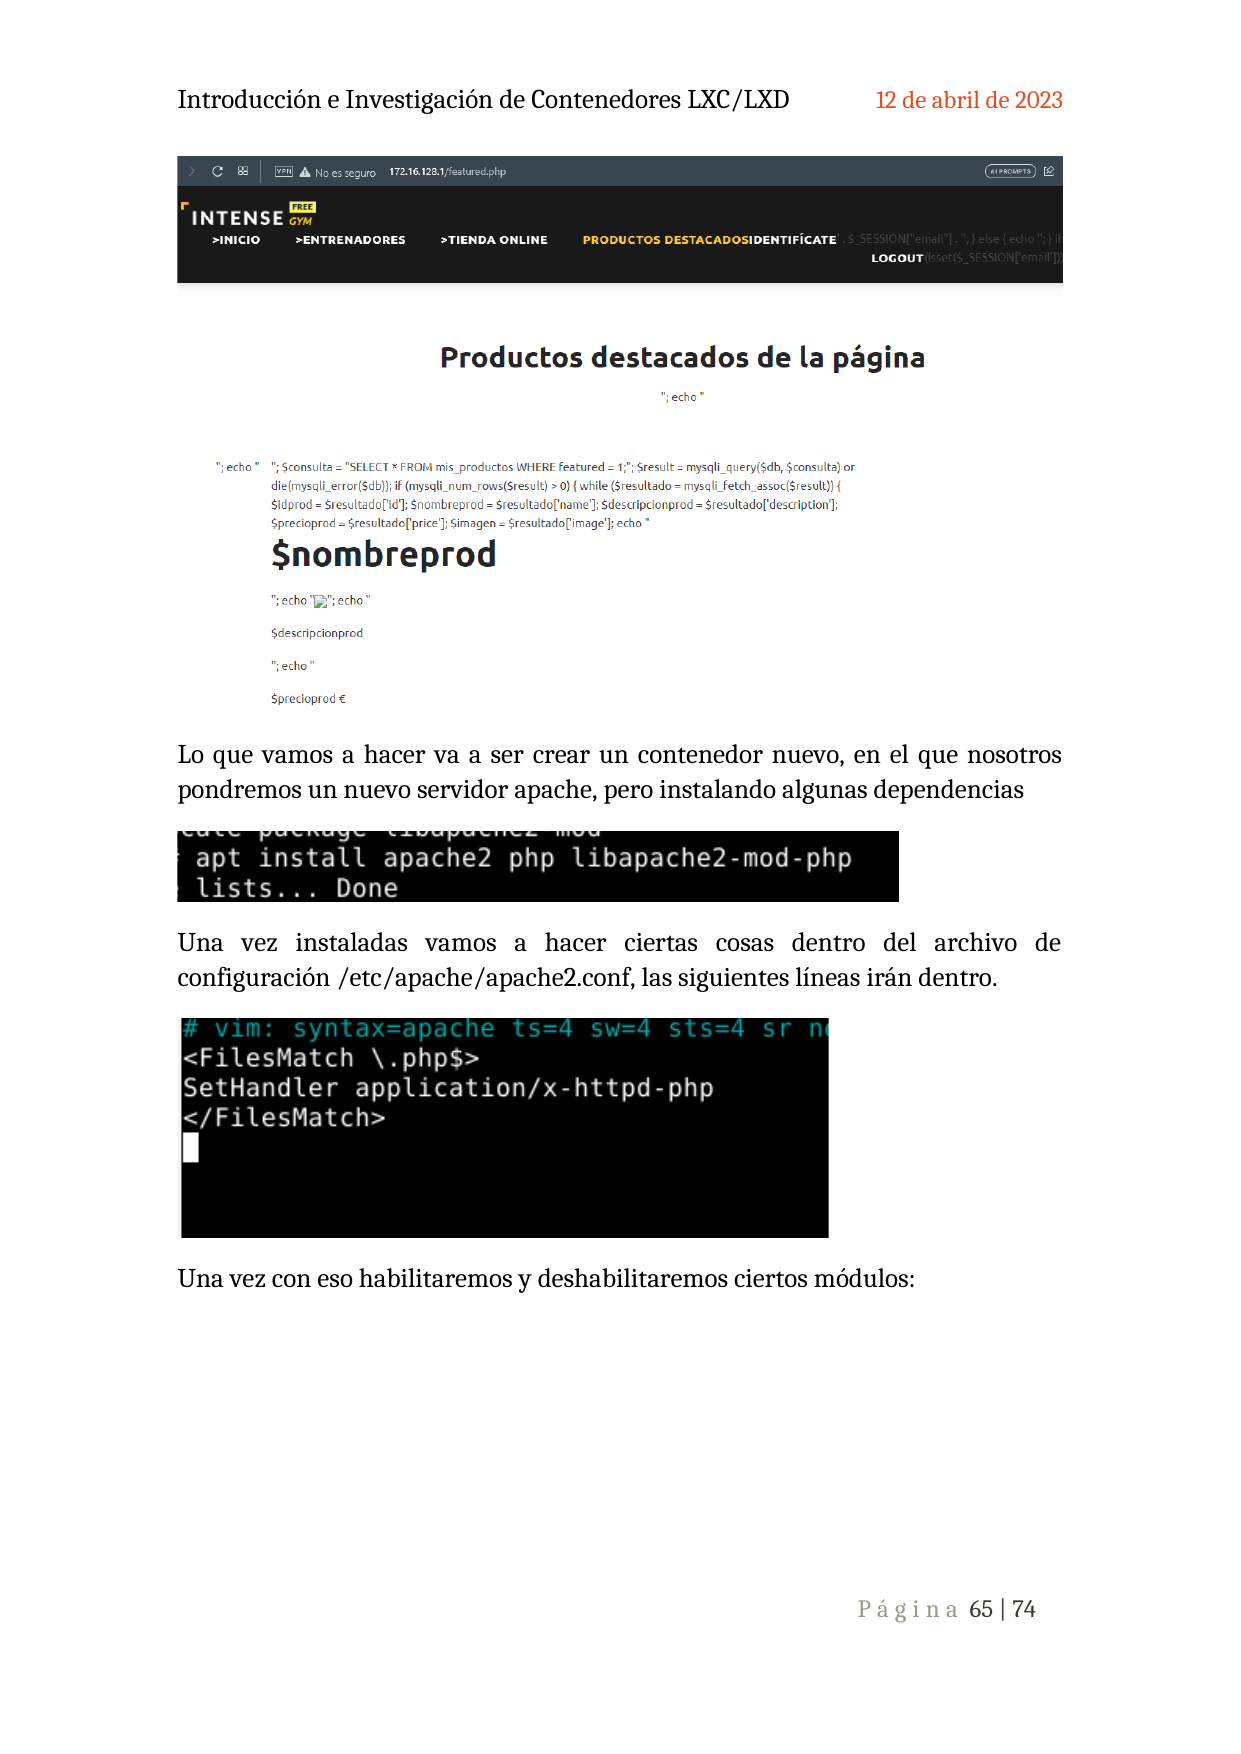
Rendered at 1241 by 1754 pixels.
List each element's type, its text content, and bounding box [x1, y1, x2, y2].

picture [177, 1018, 829, 1238]
text Una vez con eso habilitaremos y deshabilitaremos ciertos módulos: [177, 1263, 1063, 1294]
text Una vez instaladas vamos a hacer ciertas cosas dentro del archivo de configuración /etc/apache/apache2.conf, las siguientes líneas irán dentro. [177, 927, 1063, 993]
text Lo que vamos a hacer va a ser crear un contenedor nuevo, en el que nosotros pondremos un nuevo servidor apache, pero instalando algunas dependencias [177, 739, 1063, 806]
picture [177, 156, 1063, 714]
picture [177, 831, 899, 902]
